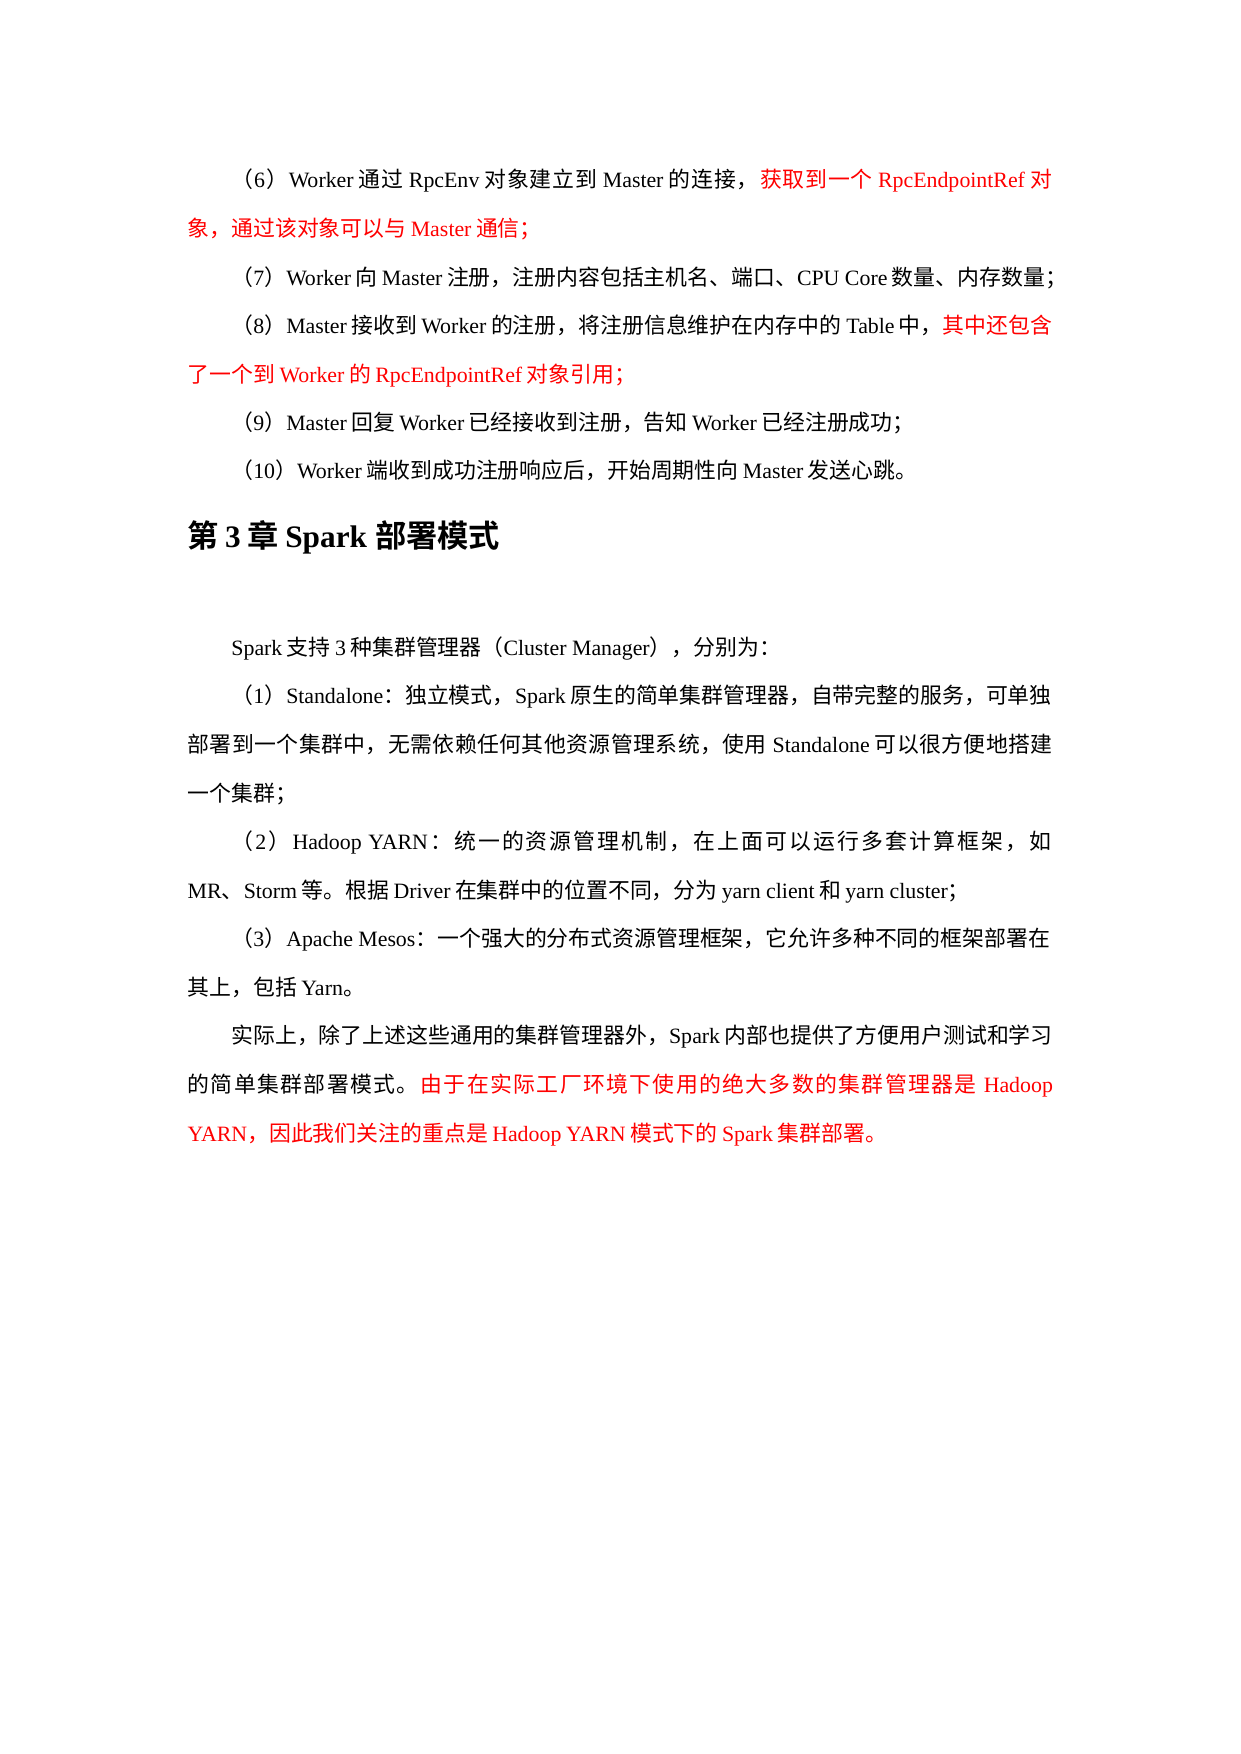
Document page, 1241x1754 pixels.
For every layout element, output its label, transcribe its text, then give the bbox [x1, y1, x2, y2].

subtitle 第3章 Spark 部署模式 [187, 501, 1053, 566]
text （3）Apache Mesos：一个强大的分布式资源管理框架，它允许多种不同的框架部署在其上，包括Yarn。 [187, 921, 1053, 1002]
text （1）Standalone：独立模式，Spark原生的简单集群管理器，自带完整的服务，可单独部署到一个集群中，无需依赖任何其他资源管理系统，使用Standalone可以很方便地搭建一个集群； [187, 678, 1053, 808]
text （10）Worker端收到成功注册响应后，开始周期性向Master发送心跳。 [187, 453, 1053, 485]
text （7）Worker向Master注册，注册内容包括主机名、端口、CPU Core数量、内存数量； [187, 259, 1053, 292]
text Spark支持3种集群管理器（Cluster Manager），分别为： [187, 629, 1053, 662]
text （8）Master接收到Worker的注册，将注册信息维护在内存中的Table中，其中还包含了一个到Worker的RpcEndpointRef对象引用； [187, 307, 1053, 389]
text （9）Master回复Worker已经接收到注册，告知Worker已经注册成功； [187, 404, 1053, 437]
text 实际上，除了上述这些通用的集群管理器外，Spark内部也提供了方便用户测试和学习的简单集群部署模式。由于在实际工厂环境下使用的绝大多数的集群管理器是Hadoop YARN，因此我们关注的重点是Hadoop YARN模式下的Spark集群部署。 [187, 1018, 1053, 1148]
text （2）Hadoop YARN：统一的资源管理机制，在上面可以运行多套计算框架，如MR、Storm等。根据Driver在集群中的位置不同，分为yarn client和yarn cluster； [187, 823, 1053, 905]
text （6）Worker通过RpcEnv对象建立到Master的连接，获取到一个RpcEndpointRef对象，通过该对象可以与Master通信； [187, 162, 1053, 243]
